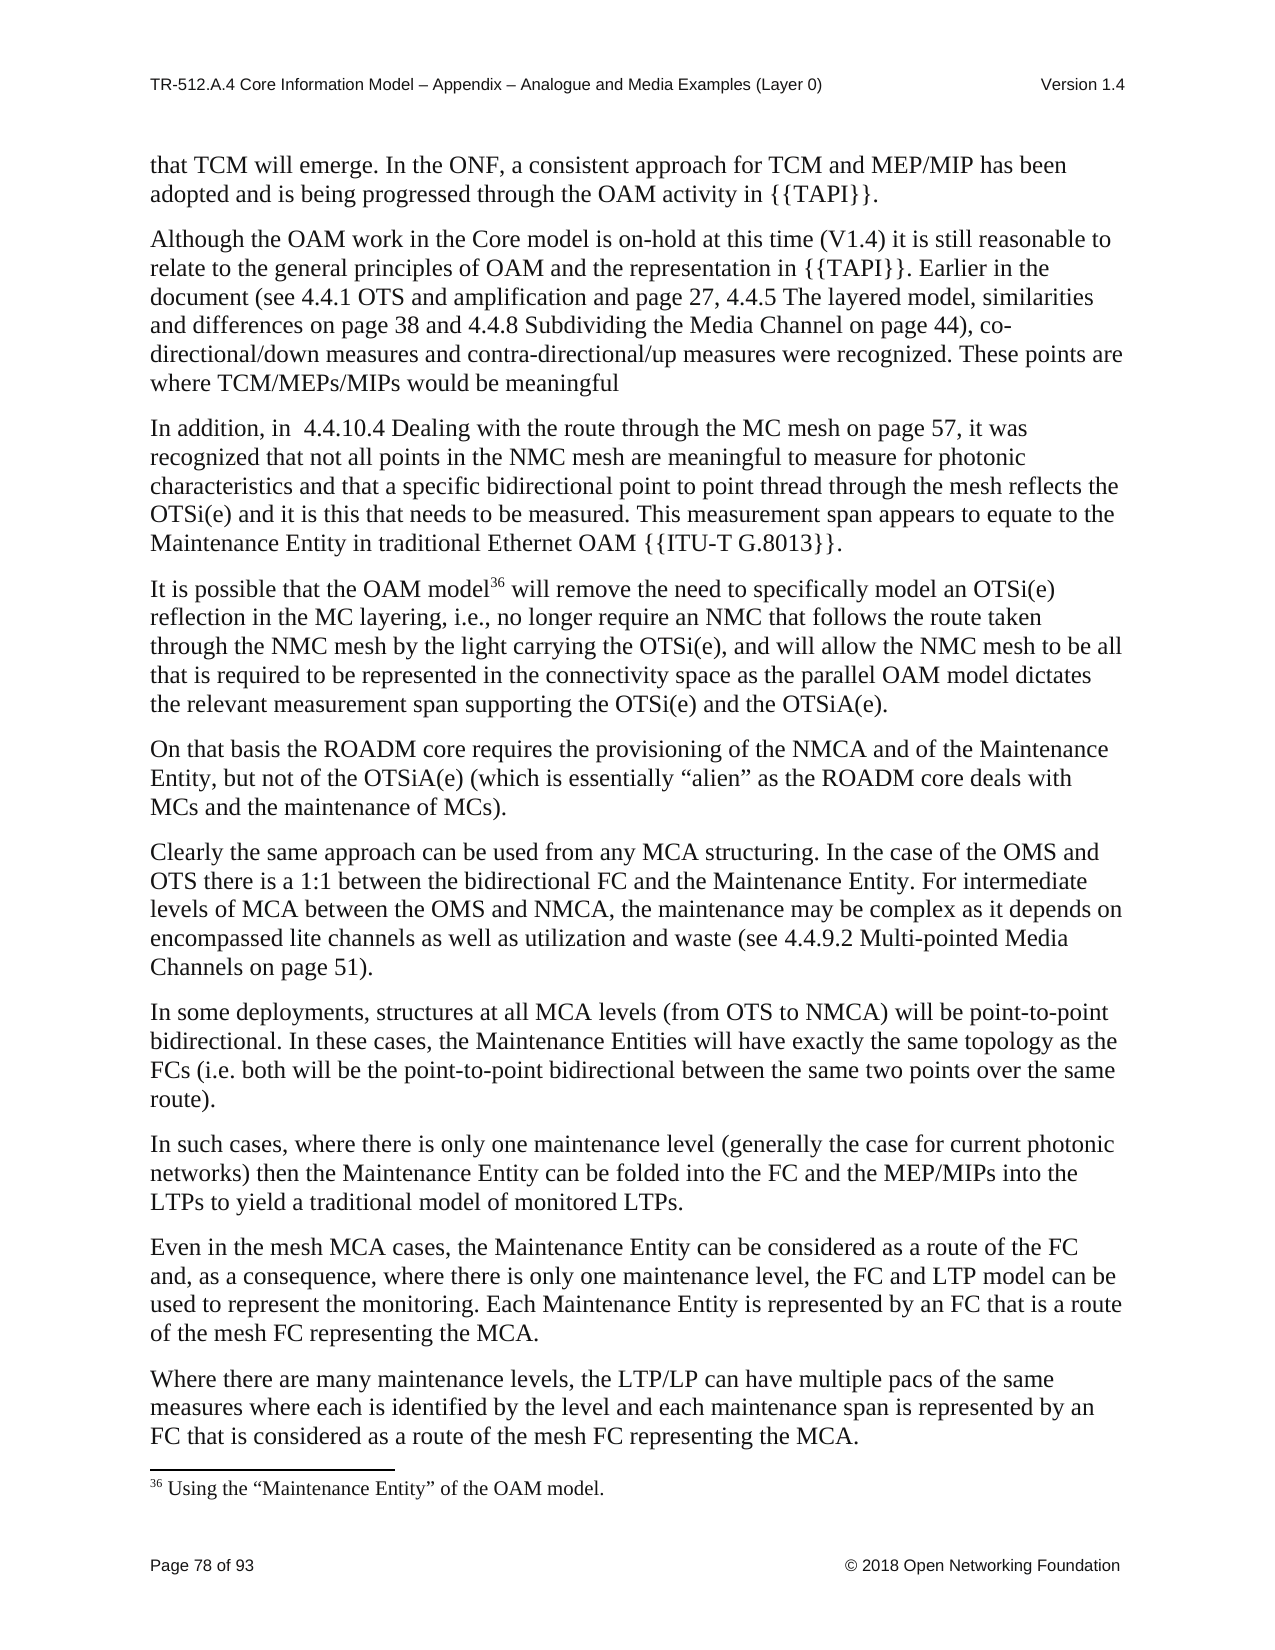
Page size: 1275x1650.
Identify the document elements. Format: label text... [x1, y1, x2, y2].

text In addition, in 4.4.10.4 Dealing with the route through the MC mesh on page 55, it was recognized that not all points in the NMC mesh are meaningful to measure for photonic characteristics and that a specific bidirectional point to point thread through the mesh reflects the OTSi(e) and it is this that needs to be measured. This measurement span appears to equate to the Maintenance Entity in traditional Ethernet OAM {{ITU-T G.8013}}. [150, 413, 1125, 557]
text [150, 150, 1125, 207]
text Where there are many maintenance levels, the LTP/LP can have multiple pacs of the same measures where each is identified by the level and each maintenance span is represented by an FC that is considered as a route of the mesh FC representing the MCA. [150, 1364, 1125, 1450]
text Clearly the same approach can be used from any MCA structuring. In the case of the OMS and OTS there is a 1:1 between the bidirectional FC and the Maintenance Entity. For intermediate levels of MCA between the OMS and NMCA, the maintenance may be complex as it depends on encompassed lite channels as well as utilization and waste (see 4.4.9.2 Multi-pointed Media Channels on page 49). [150, 837, 1125, 981]
text In some deployments, structures at all MCA levels (from OTS to NMCA) will be point-to-point bidirectional. In these cases, the Maintenance Entities will have exactly the same topology as the FCs (i.e. both will be the point-to-point bidirectional between the same two points over the same route). [150, 997, 1125, 1112]
text It is possible that the OAM model will remove the need to specifically model an OTSi(e) reflection in the MC layering, i.e., no longer require an NMC that follows the route taken through the NMC mesh by the light carrying the OTSi(e), and will allow the NMC mesh to be all that is required to be represented in the connectivity space as the parallel OAM model dictates the relevant measurement span supporting the OTSi(e) and the OTSiA(e). [150, 574, 1125, 717]
text Even in the mesh MCA cases, the Maintenance Entity can be considered as a route of the FC and, as a consequence, where there is only one maintenance level, the FC and LTP model can be used to represent the monitoring. Each Maintenance Entity is represented by an FC that is a route of the mesh FC representing the MCA. [150, 1232, 1125, 1347]
text In such cases, where there is only one maintenance level (generally the case for current photonic networks) then the Maintenance Entity can be folded into the FC and the MEP/MIPs into the LTPs to yield a traditional model of monitored LTPs. [150, 1129, 1125, 1215]
text On that basis the ROADM core requires the provisioning of the NMCA and of the Maintenance Entity, but not of the OTSiA(e) (which is essentially “alien” as the ROADM core deals with MCs and the maintenance of MCs). [150, 734, 1125, 820]
text Although the OAM work in the Core model is on-hold at this time (V1.4) it is still reasonable to relate to the general principles of OAM and the representation in {{TAPI}}. Earlier in the document (see 4.4.1 OTS and amplification and page 26, 4.4.5 The layered model, similarities and differences on page 37 and 4.4.8 Subdividing the Media Channel on page 43), co-directional/down measures and contra-directional/up measures were recognized. These points are where TCM/MEPs/MIPs would be meaningful [150, 224, 1125, 397]
